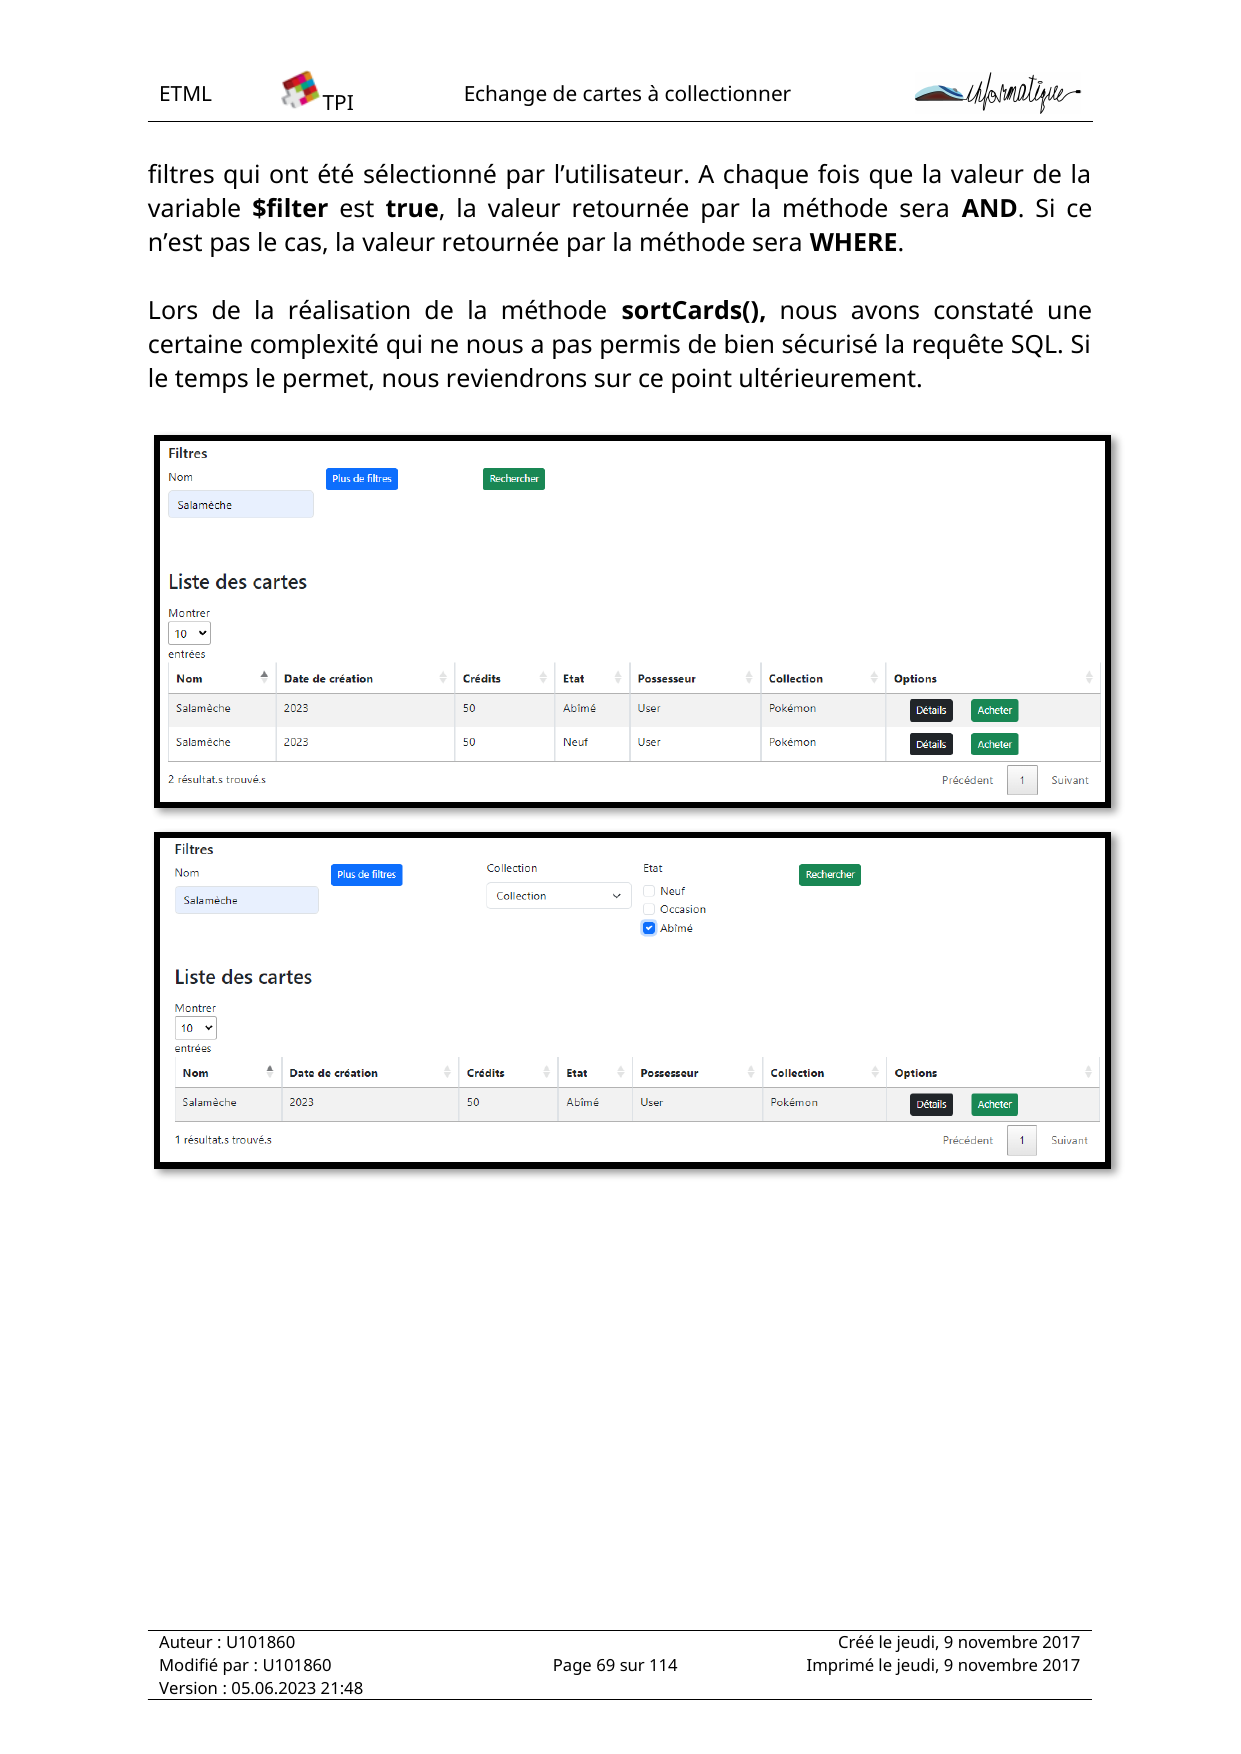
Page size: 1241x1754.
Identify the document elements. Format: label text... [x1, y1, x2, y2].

text Lors de la réalisation de la méthode sortCards(), nous avons constaté une certaine complexité qui ne nous a pas permis de bien sécurisé la requête SQL. Si le temps le permet, nous reviendrons sur ce point ultérieurement. [148, 292, 1092, 395]
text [148, 156, 1092, 258]
picture [160, 441, 1105, 802]
picture [160, 838, 1105, 1162]
picture [276, 69, 323, 111]
